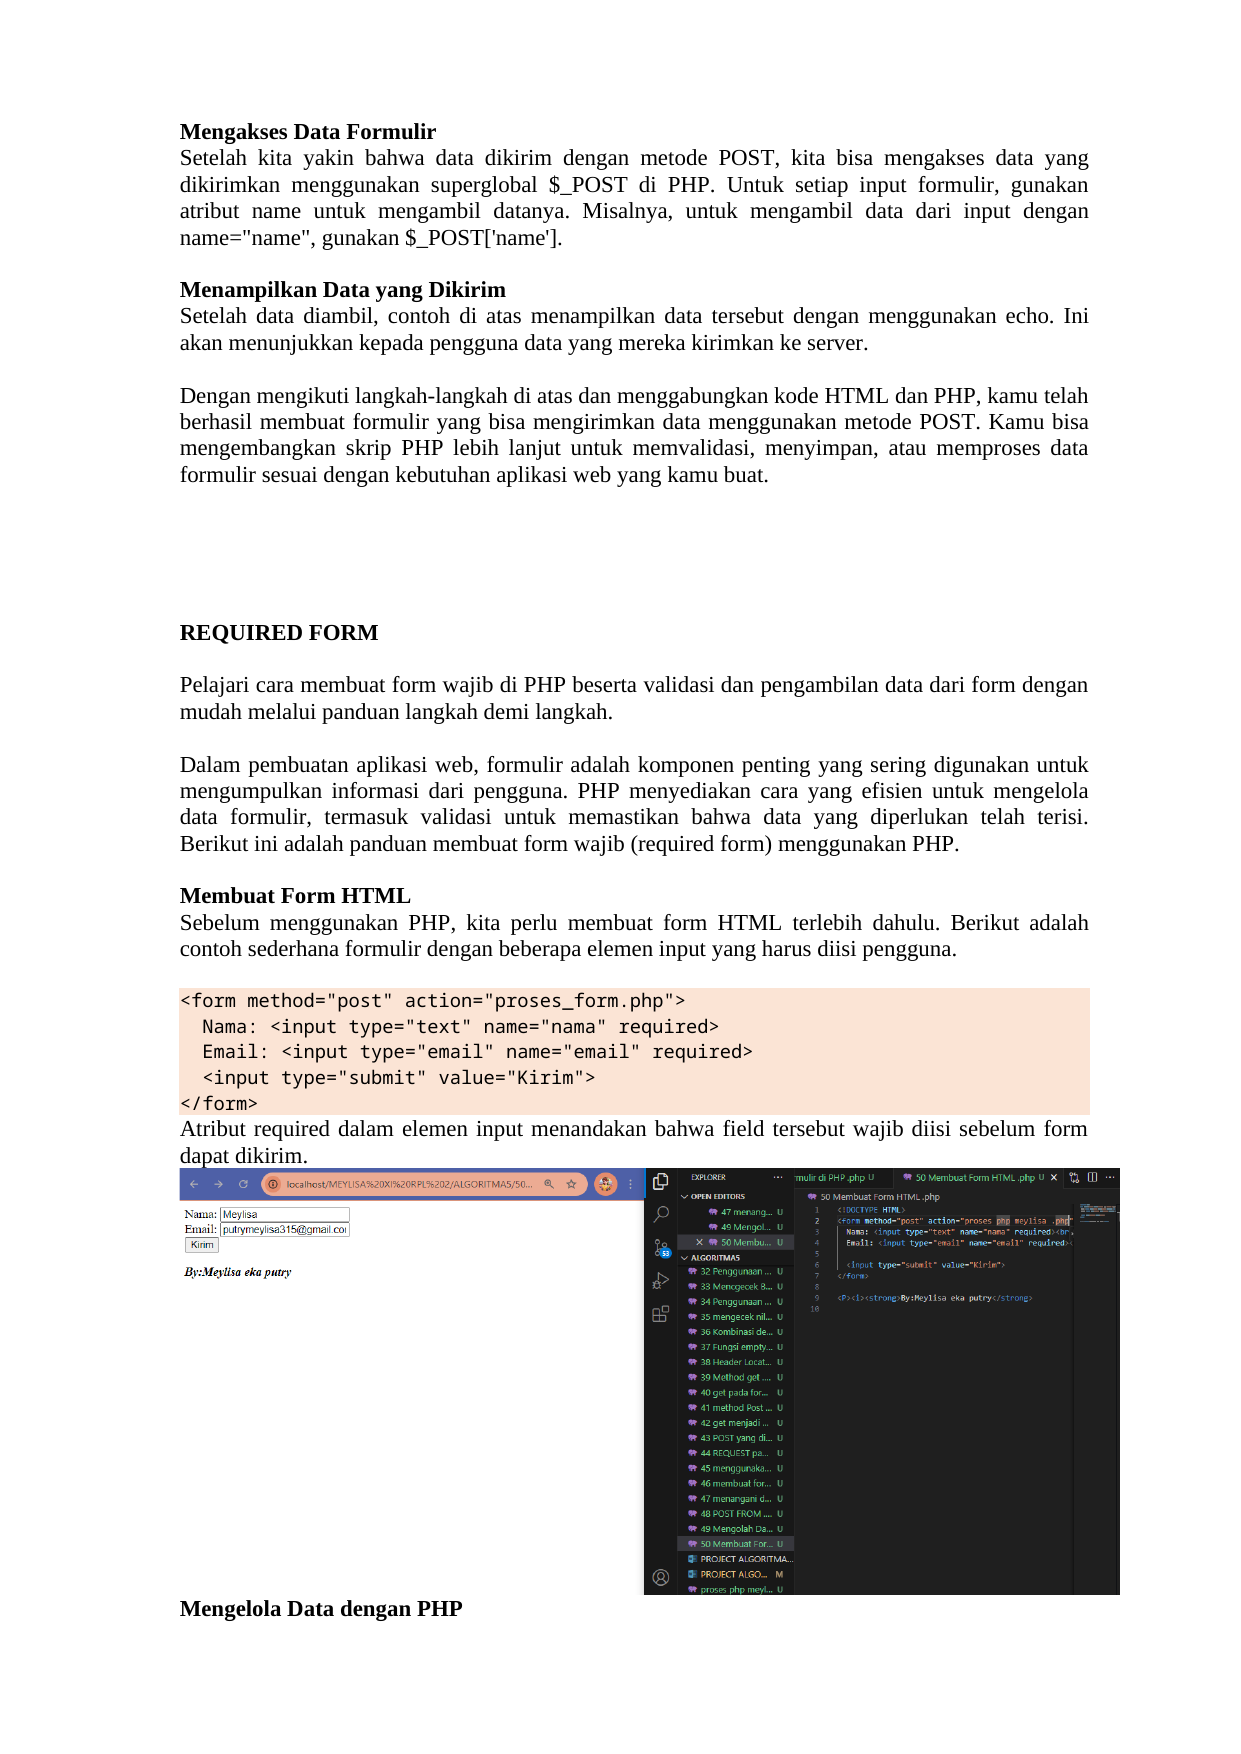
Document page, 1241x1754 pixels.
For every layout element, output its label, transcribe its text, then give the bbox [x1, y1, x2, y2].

text <input type="submit" value="Kirim"> [179, 1064, 1090, 1090]
text Atribut required dalam elemen input menandakan bahwa field tersebut wajib diisi sebelum form dapat dikirim. [179, 1115, 1090, 1168]
text Sebelum menggunakan PHP, kita perlu membuat form HTML terlebih dahulu. Berikut adalah contoh sederhana formulir dengan beberapa elemen input yang harus diisi pengguna. [179, 909, 1090, 961]
text Setelah data diambil, contoh di atas menampilkan data tersebut dengan menggunakan echo. Ini akan menunjukkan kepada pengguna data yang mereka kirimkan ke server. [179, 303, 1090, 355]
text Mengelola Data dengan PHP [179, 1595, 1090, 1621]
text Setelah kita yakin bahwa data dikirim dengan metode POST, kita bisa mengakses data yang dikirimkan menggunakan superglobal $_POST di PHP. Untuk setiap input formulir, gunakan atribut name untuk mengambil datanya. Misalnya, untuk mengambil data dari input dengan name="name", gunakan $_POST['name']. [179, 144, 1090, 250]
text REQUIRED FORM [179, 619, 1090, 645]
text <form method="post" action="proses_form.php"> [179, 988, 1090, 1013]
text Dengan mengikuti langkah-langkah di atas dan menggabungkan kode HTML dan PHP, kamu telah berhasil membuat formulir yang bisa mengirimkan data menggunakan metode POST. Kamu bisa mengembangkan skrip PHP lebih lanjut untuk memvalidasi, menyimpan, atau memproses data formulir sesuai dengan kebutuhan aplikasi web yang kamu buat. [179, 382, 1090, 487]
text </form> [179, 1090, 1090, 1115]
text Membuat Form HTML [179, 882, 1090, 909]
picture [179, 1168, 1120, 1595]
text Pelajari cara membuat form wajib di PHP beserta validasi dan pengambilan data dari form dengan mudah melalui panduan langkah demi langkah. [179, 672, 1090, 724]
text Nama: <input type="text" name="nama" required> [179, 1013, 1090, 1039]
text Menampilkan Data yang Dikirim [179, 276, 1090, 303]
text Dalam pembuatan aplikasi web, formulir adalah komponen penting yang sering digunakan untuk mengumpulkan informasi dari pengguna. PHP menyediakan cara yang efisien untuk mengelola data formulir, termasuk validasi untuk memastikan bahwa data yang diperlukan telah terisi. Berikut ini adalah panduan membuat form wajib (required form) menggunakan PHP. [179, 751, 1090, 856]
text Email: <input type="email" name="email" required> [179, 1039, 1090, 1064]
text Mengakses Data Formulir [179, 118, 1090, 144]
